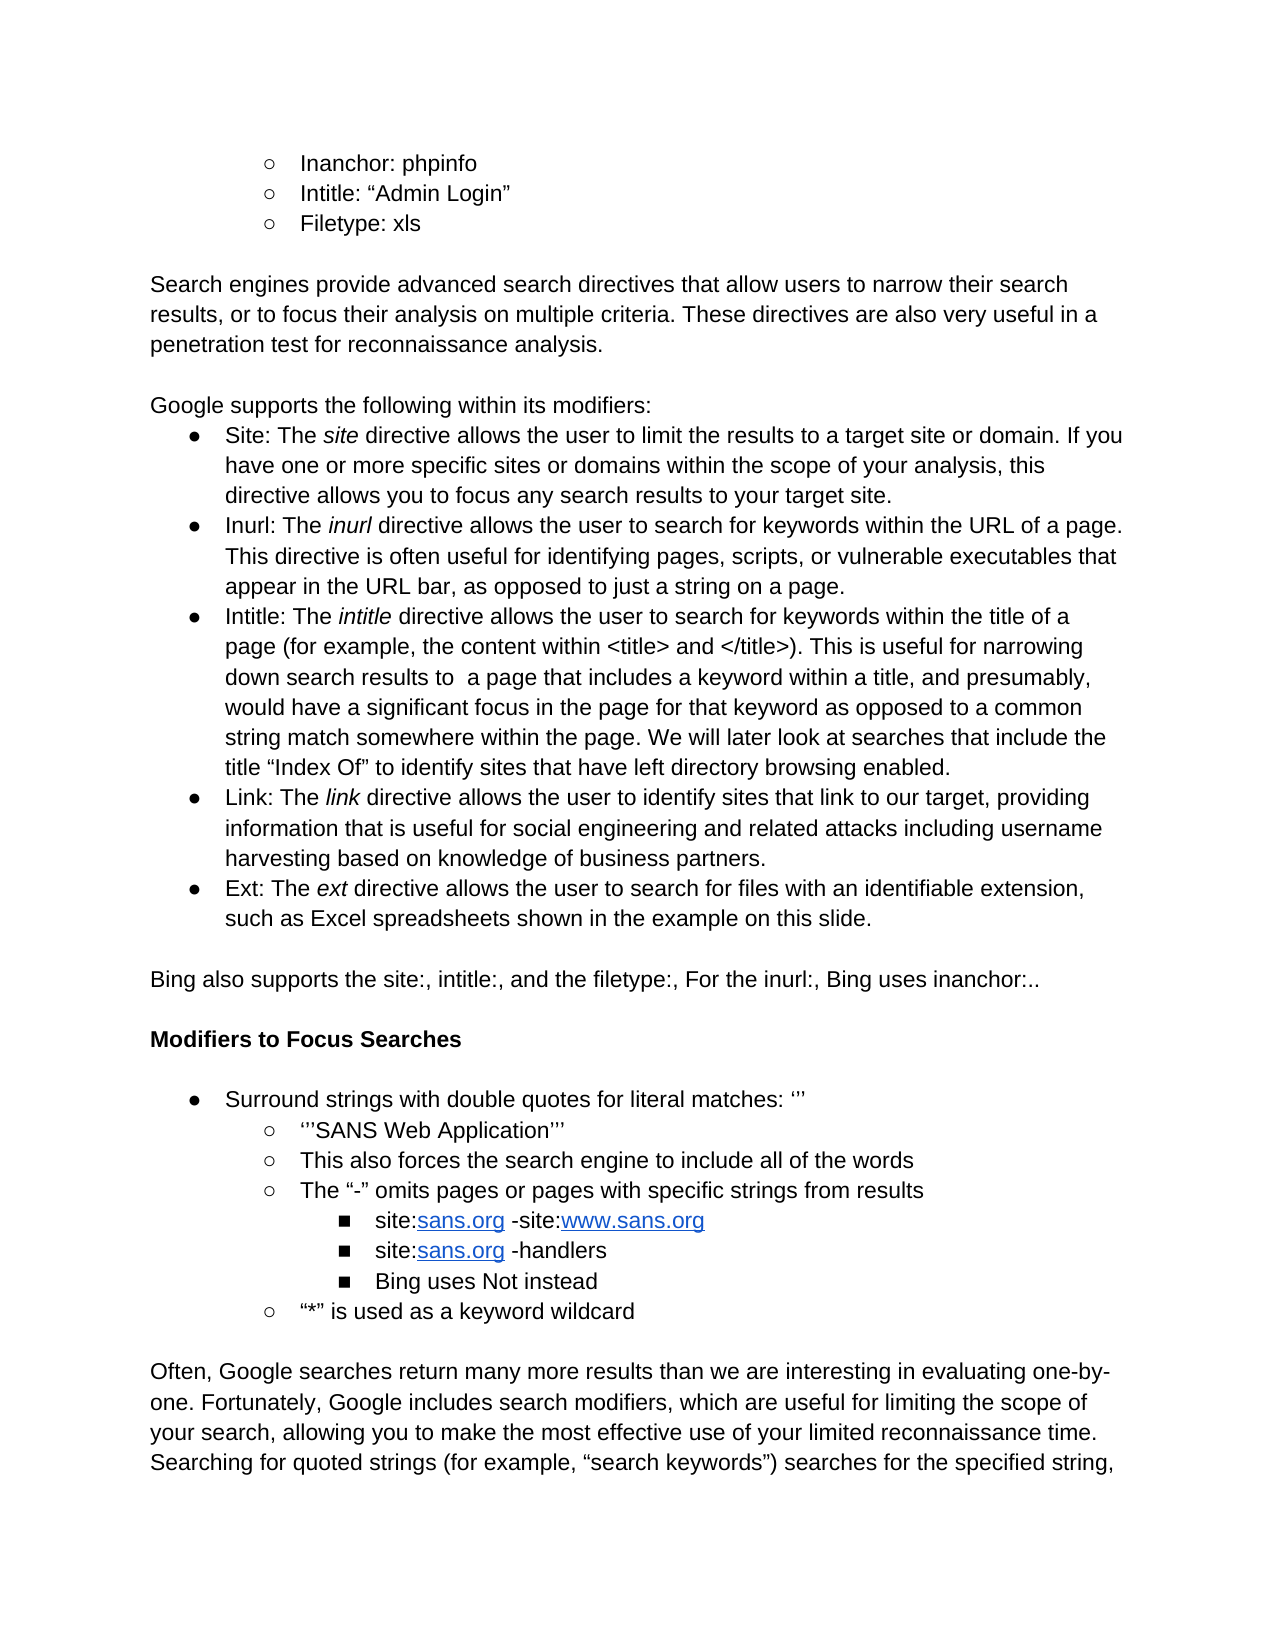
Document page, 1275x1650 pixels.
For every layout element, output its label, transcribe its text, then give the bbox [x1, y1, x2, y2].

text Google supports the following within its modifiers: [150, 392, 1125, 418]
list This also forces the search engine to include all of the words [262, 1147, 1125, 1173]
text Bing also supports the site:, intitle:, and the filetype:, For the inurl:, Bing uses inanchor:.. [150, 966, 1125, 992]
list “*” is used as a keyword wildcard [262, 1298, 1125, 1324]
list Link: The link directive allows the user to identify sites that link to our target, providing information that is useful for social engineering and related attacks including username harvesting based on knowledge of business partners. [187, 784, 1125, 871]
list The “-” omits pages or pages with specific strings from results [262, 1177, 1125, 1203]
list Intitle: The intitle directive allows the user to search for keywords within the title of a page (for example, the content within <title> and </title>). This is useful for narrowing down search results to a page that includes a keyword within a title, and presumably, would have a significant focus in the page for that keyword as opposed to a common string match somewhere within the page. We will later look at searches that include the title “Index Of” to identify sites that have left directory browsing enabled. [187, 603, 1125, 781]
list Inurl: The inurl directive allows the user to search for keywords within the URL of a page. This directive is often useful for identifying pages, scripts, or vulnerable executables that appear in the URL bar, as opposed to just a string on a page. [187, 512, 1125, 599]
list Inanchor: phpinfo [262, 150, 1125, 176]
list ‘’’SANS Web Application’’’ [262, 1117, 1125, 1143]
list Surround strings with double quotes for literal matches: ‘’’ [187, 1086, 1125, 1113]
list Ext: The ext directive allows the user to search for files with an identifiable extension, such as Excel spreadsheets shown in the example on this slide. [187, 875, 1125, 932]
text Search engines provide advanced search directives that allow users to narrow their search results, or to focus their analysis on multiple criteria. These directives are also very useful in a penetration test for reconnaissance analysis. [150, 271, 1125, 358]
list Filetype: xls [262, 210, 1125, 237]
list site:sans.org -handlers [337, 1237, 1125, 1264]
text Modifiers to Focus Searches [150, 1026, 1125, 1052]
list Bing uses Not instead [337, 1268, 1125, 1294]
list Site: The site directive allows the user to limit the results to a target site or domain. If you have one or more specific sites or domains within the scope of your analysis, this directive allows you to focus any search results to your target site. [187, 422, 1125, 509]
list site:sans.org -site:www.sans.org [337, 1207, 1125, 1234]
list Intitle: “Admin Login” [262, 180, 1125, 207]
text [150, 1358, 1125, 1475]
